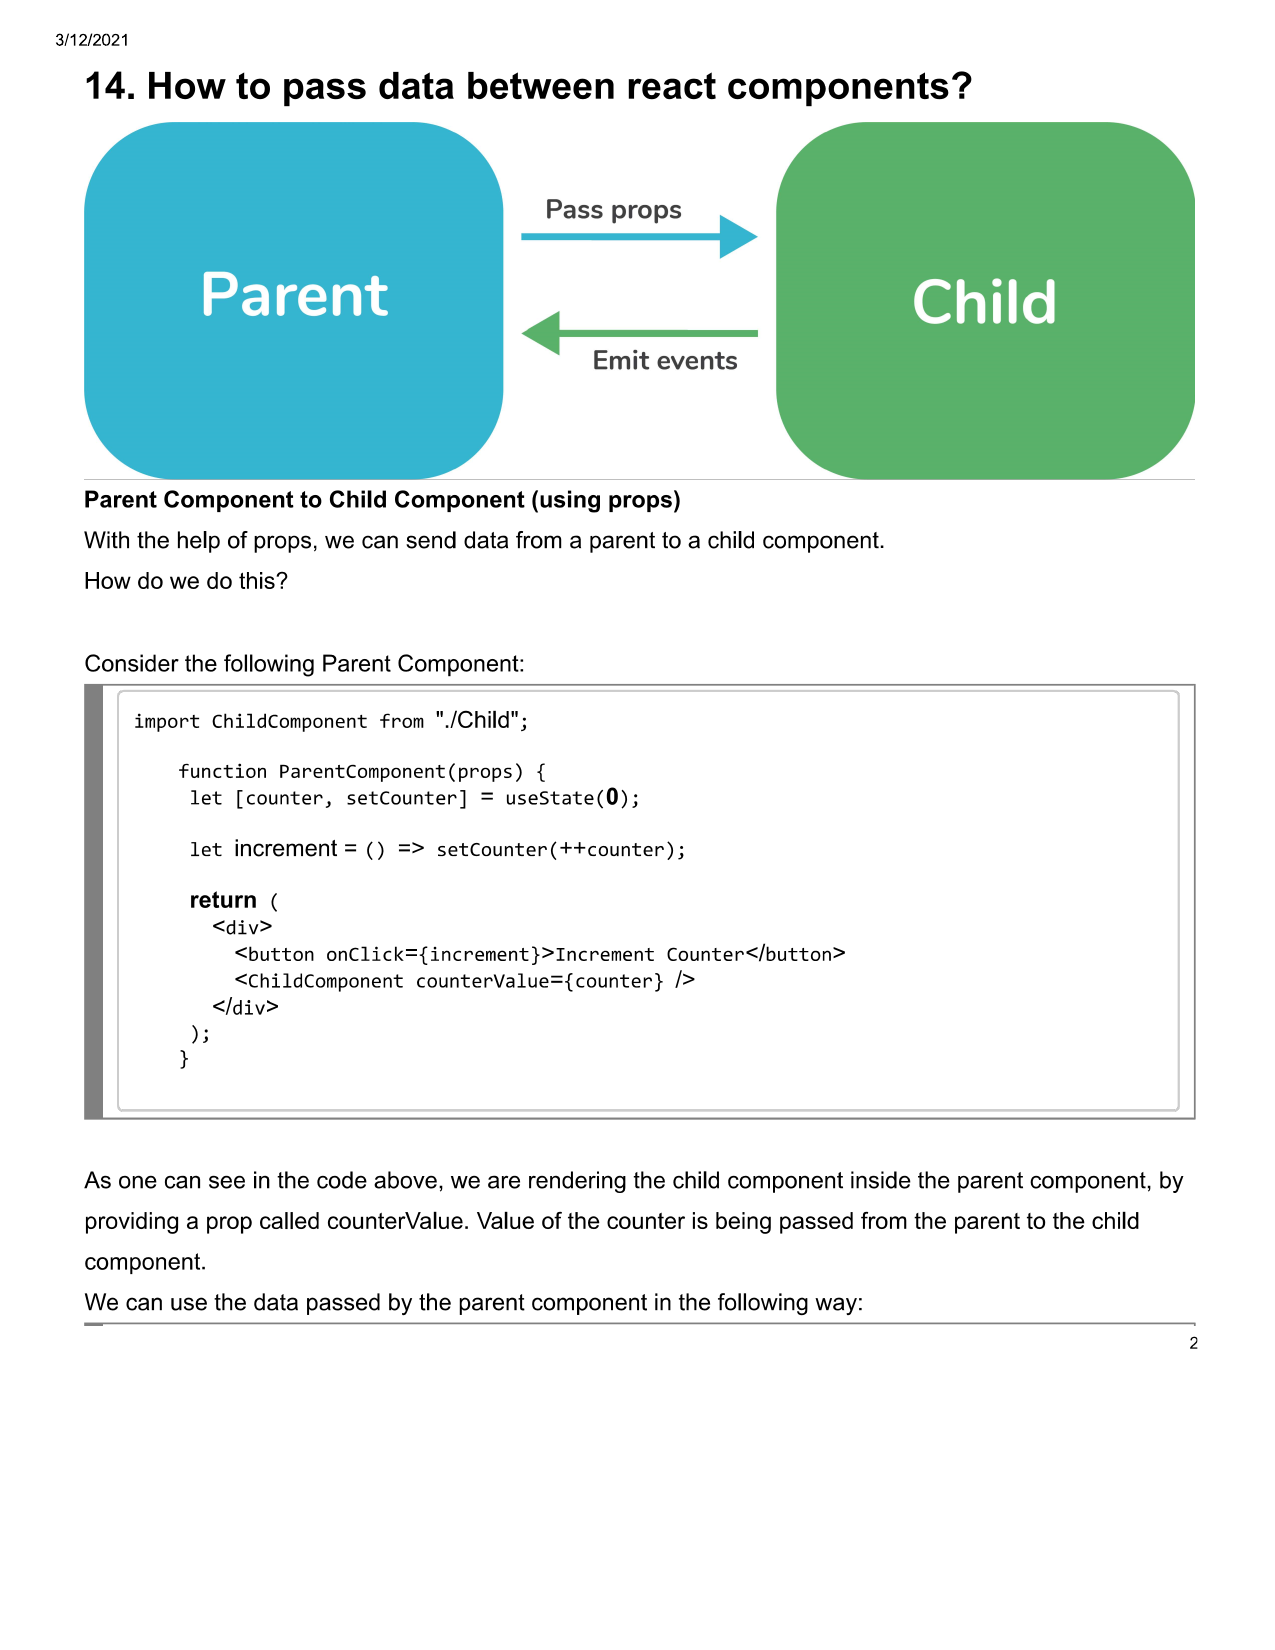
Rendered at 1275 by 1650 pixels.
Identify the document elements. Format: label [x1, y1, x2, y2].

picture [83, 653, 1198, 1349]
picture [83, 70, 1195, 589]
